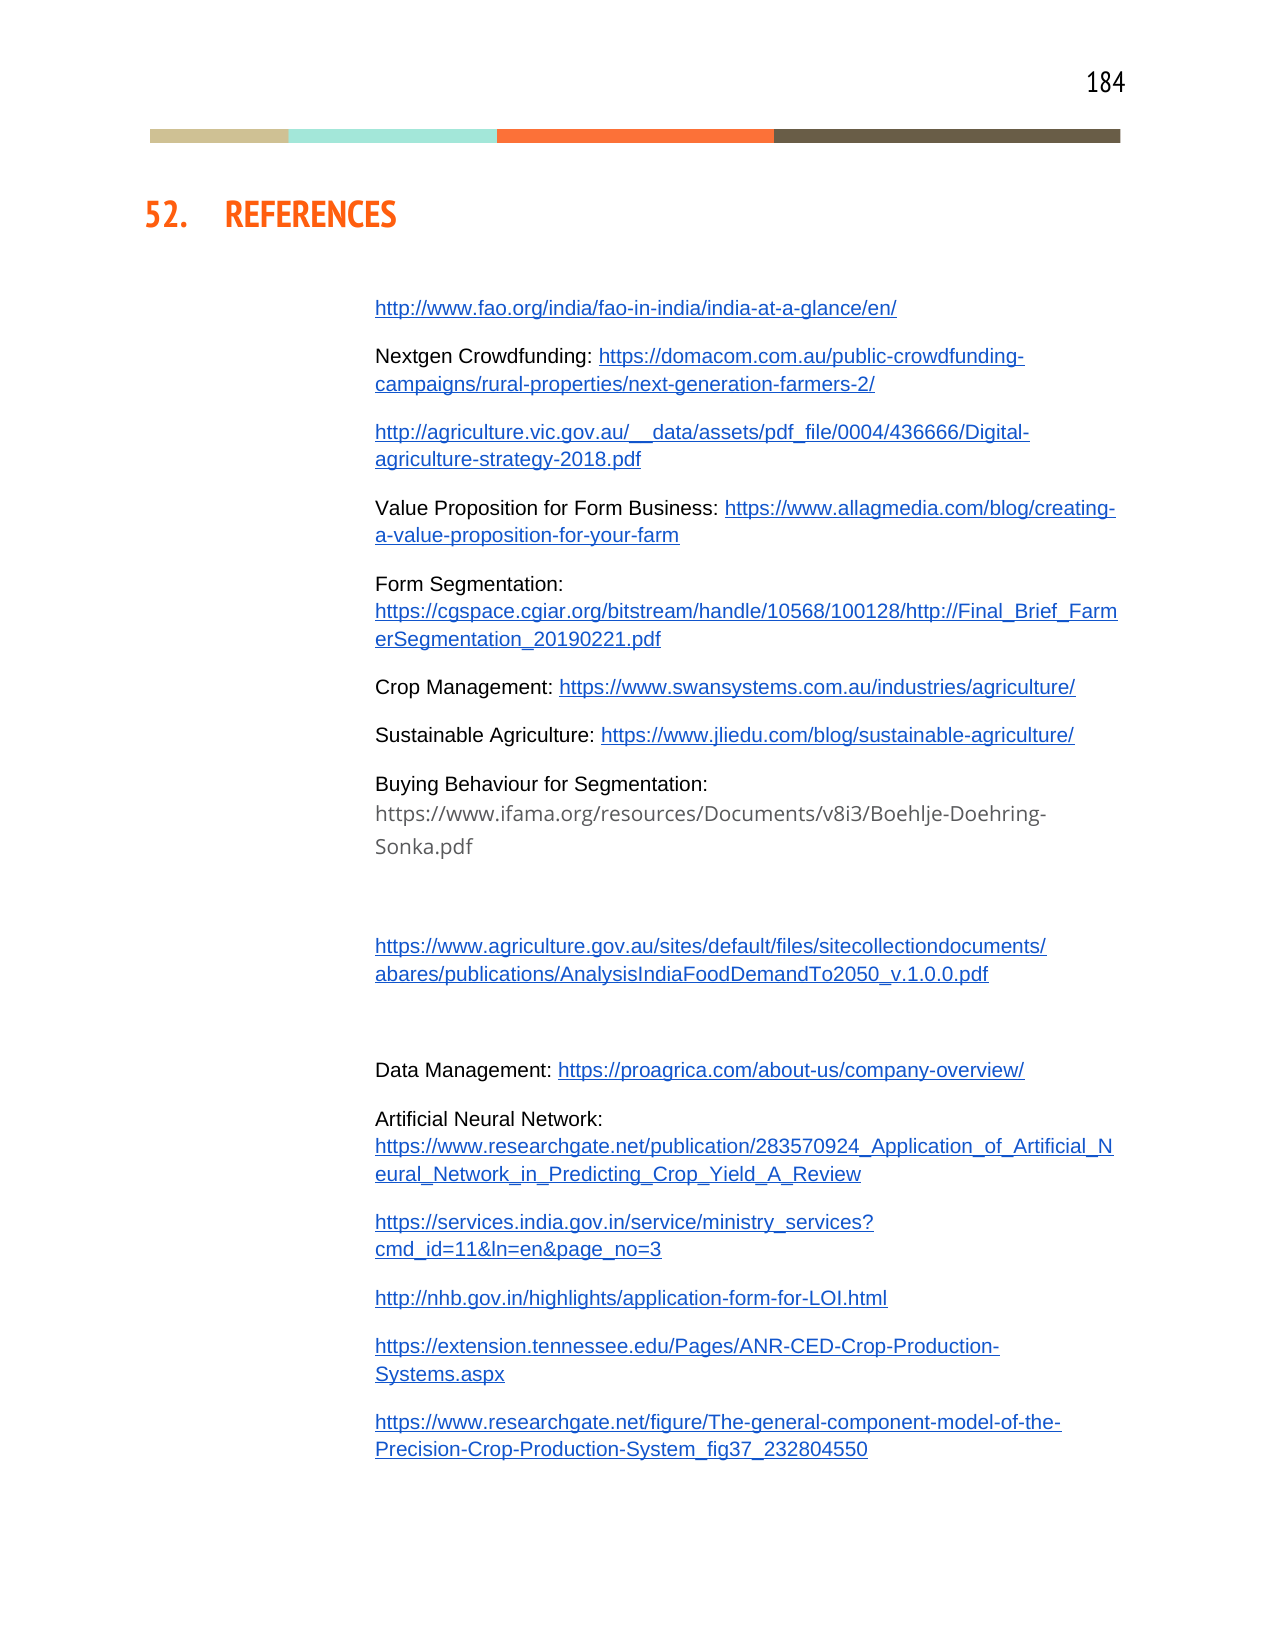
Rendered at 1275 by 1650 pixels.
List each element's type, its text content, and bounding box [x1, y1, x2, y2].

text https://www.agriculture.gov.au/sites/default/files/sitecollectiondocuments/abares/publications/AnalysisIndiaFoodDemandTo2050_v.1.0.0.pdf [375, 934, 1125, 985]
text Value Proposition for Form Business: https://www.allagmedia.com/blog/creating-a-value-proposition-for-your-farm [375, 496, 1125, 547]
text Form Segmentation: https://cgspace.cgiar.org/bitstream/handle/10568/100128/http://Final_Brief_FarmerSegmentation_20190221.pdf [375, 571, 1125, 650]
picture [150, 129, 1121, 143]
text https://www.researchgate.net/figure/The-general-component-model-of-the-Precision-Crop-Production-System_fig37_232804550 [375, 1410, 1125, 1461]
text http://nhb.gov.in/highlights/application-form-for-LOI.html [375, 1286, 1125, 1309]
text http://www.fao.org/india/fao-in-india/india-at-a-glance/en/ [375, 296, 1125, 319]
text http://agriculture.vic.gov.au/__data/assets/pdf_file/0004/436666/Digital-agriculture-strategy-2018.pdf [375, 420, 1125, 471]
text Data Management: https://proagrica.com/about-us/company-overview/ [375, 1058, 1125, 1082]
text Crop Management: https://www.swansystems.com.au/industries/agriculture/ [375, 675, 1125, 699]
text Artificial Neural Network: https://www.researchgate.net/publication/283570924_Application_of_Artificial_Neural_Network_in_Predicting_Crop_Yield_A_Review [375, 1106, 1125, 1185]
text Buying Behaviour for Segmentation: https://www.ifama.org/resources/Documents/v8i3/Boehlje-Doehring-Sonka.pdf [375, 771, 1125, 861]
text https://services.india.gov.in/service/ministry_services?cmd_id=11&ln=en&page_no=3 [375, 1210, 1125, 1261]
text Sustainable Agriculture: https://www.jliedu.com/blog/sustainable-agriculture/ [375, 723, 1125, 747]
subtitle REFERENCES [187, 189, 1125, 237]
text Nextgen Crowdfunding: https://domacom.com.au/public-crowdfunding-campaigns/rural-properties/next-generation-farmers-2/ [375, 344, 1125, 395]
text https://extension.tennessee.edu/Pages/ANR-CED-Crop-Production-Systems.aspx [375, 1334, 1125, 1385]
